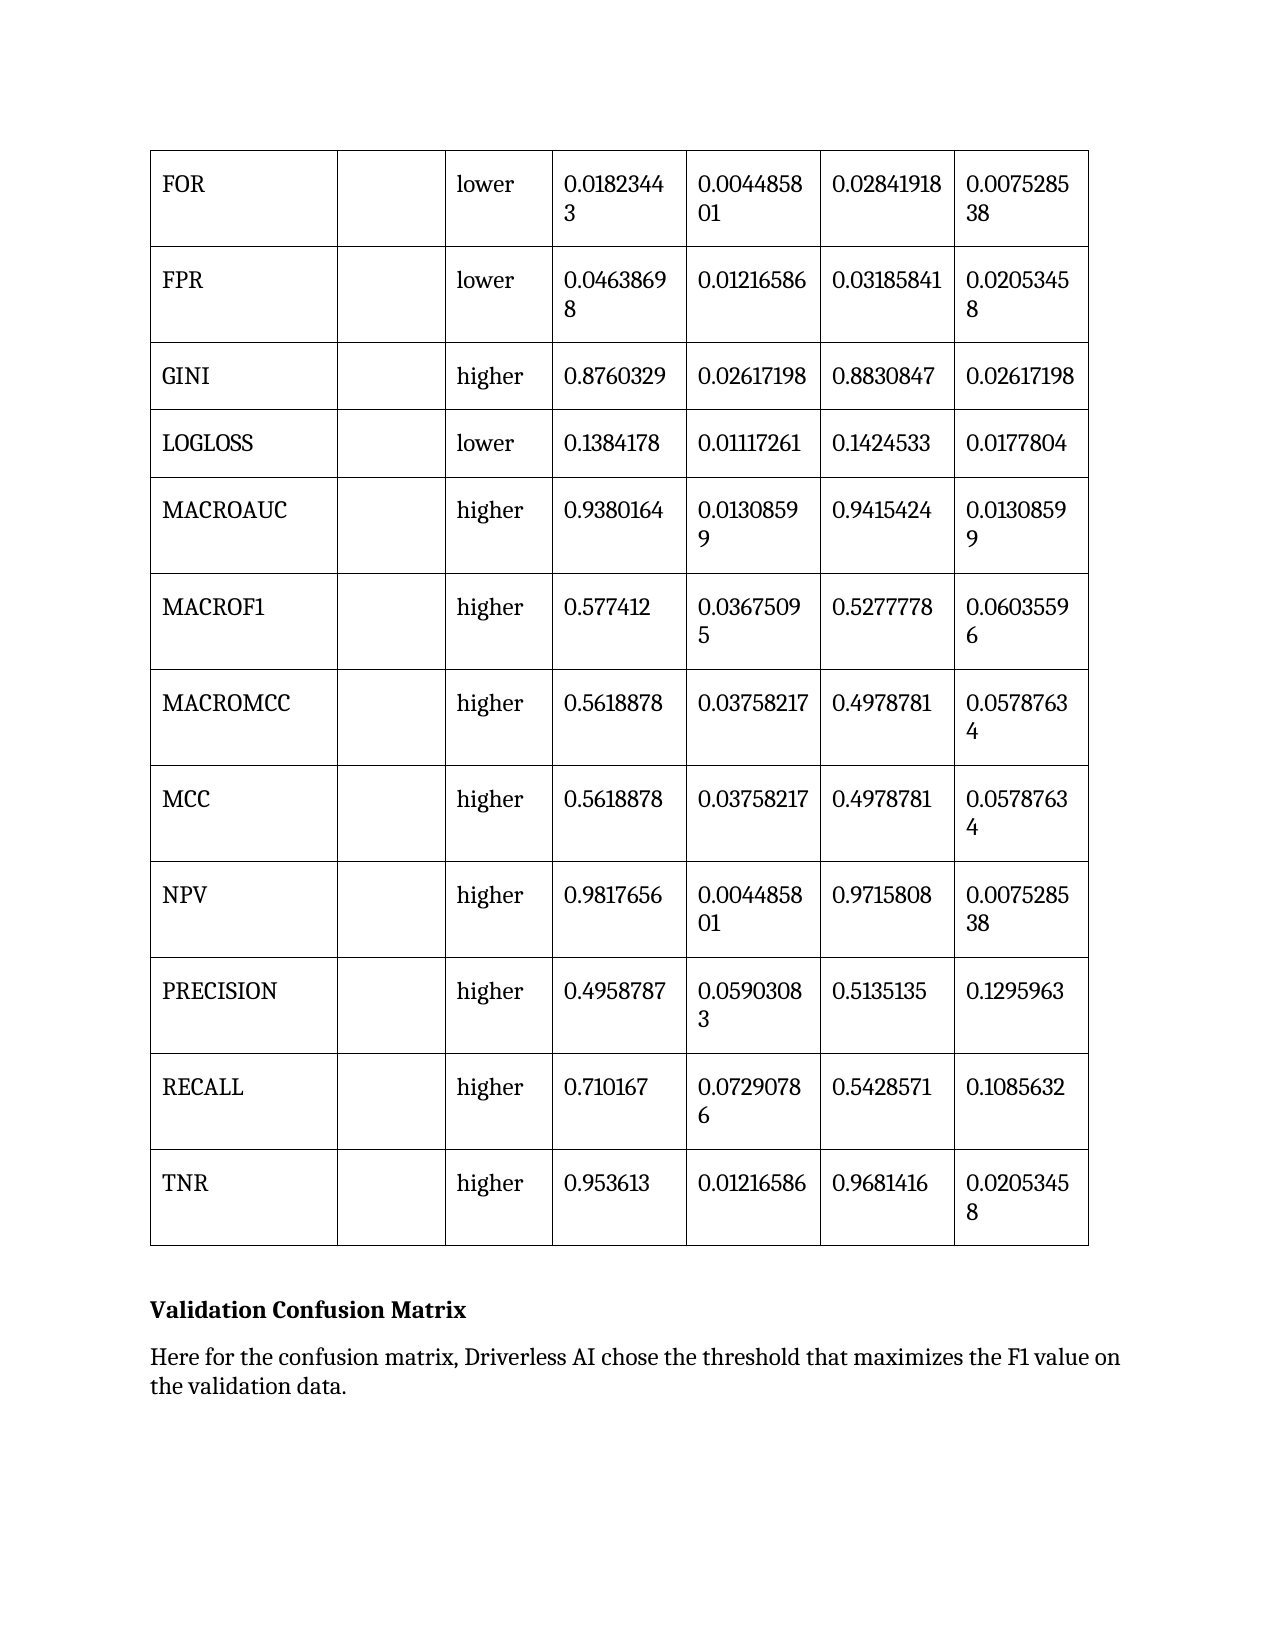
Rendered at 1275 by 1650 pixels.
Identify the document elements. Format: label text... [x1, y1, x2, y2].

table_cell 0.007528538 [955, 862, 1088, 957]
table_cell 0.01117261 [687, 410, 820, 477]
table_cell 0.06035596 [955, 574, 1088, 669]
table_cell 0.01216586 [687, 1150, 820, 1245]
table_cell 0.05787634 [955, 766, 1088, 861]
table_cell lower [446, 410, 552, 477]
table_cell 0.5135135 [821, 958, 954, 1053]
table_cell lower [446, 151, 552, 246]
table_cell 0.01823443 [553, 151, 686, 246]
table_cell 0.710167 [553, 1054, 686, 1149]
table_cell 0.5618878 [553, 766, 686, 861]
text Validation Confusion Matrix [150, 1296, 1125, 1324]
table_cell 0.5428571 [821, 1054, 954, 1149]
table_cell 0.1424533 [821, 410, 954, 477]
table_cell 0.05787634 [955, 670, 1088, 765]
table_cell 0.07290786 [687, 1054, 820, 1149]
table_cell [338, 670, 445, 765]
table_cell PRECISION [151, 958, 337, 1053]
table_cell 0.8760329 [553, 343, 686, 409]
table_cell TNR [151, 1150, 337, 1245]
table_cell MCC [151, 766, 337, 861]
table_cell 0.5618878 [553, 670, 686, 765]
table_cell 0.04638698 [553, 247, 686, 342]
table_cell 0.9715808 [821, 862, 954, 957]
table_cell RECALL [151, 1054, 337, 1149]
table_cell 0.02053458 [955, 247, 1088, 342]
table_cell 0.4978781 [821, 670, 954, 765]
table_cell higher [446, 1150, 552, 1245]
table_cell 0.577412 [553, 574, 686, 669]
table_cell 0.1295963 [955, 958, 1088, 1053]
table_cell [338, 151, 445, 246]
table_cell FPR [151, 247, 337, 342]
table_cell [338, 1150, 445, 1245]
table_cell 0.4958787 [553, 958, 686, 1053]
table_cell 0.01216586 [687, 247, 820, 342]
table_cell 0.05903083 [687, 958, 820, 1053]
table_cell [338, 343, 445, 409]
table_cell 0.8830847 [821, 343, 954, 409]
table_cell higher [446, 343, 552, 409]
table_cell 0.0177804 [955, 410, 1088, 477]
table_cell 0.953613 [553, 1150, 686, 1245]
table_cell 0.9415424 [821, 478, 954, 573]
table_cell 0.4978781 [821, 766, 954, 861]
table_cell 0.01308599 [687, 478, 820, 573]
table_cell MACROF1 [151, 574, 337, 669]
table_cell higher [446, 958, 552, 1053]
table_cell [338, 247, 445, 342]
table_cell 0.03758217 [687, 670, 820, 765]
table_cell 0.02053458 [955, 1150, 1088, 1245]
table_cell 0.007528538 [955, 151, 1088, 246]
table_cell 0.02841918 [821, 151, 954, 246]
table_cell [338, 1054, 445, 1149]
table_cell [338, 574, 445, 669]
table_cell MACROMCC [151, 670, 337, 765]
table_cell higher [446, 1054, 552, 1149]
table_cell higher [446, 670, 552, 765]
table_cell [338, 478, 445, 573]
table_cell higher [446, 766, 552, 861]
table_cell 0.01308599 [955, 478, 1088, 573]
table_cell higher [446, 862, 552, 957]
table_cell 0.1384178 [553, 410, 686, 477]
table_cell FOR [151, 151, 337, 246]
table_cell lower [446, 247, 552, 342]
table_cell 0.9681416 [821, 1150, 954, 1245]
table_cell higher [446, 574, 552, 669]
table_cell LOGLOSS [151, 410, 337, 477]
table_cell [338, 862, 445, 957]
table_cell NPV [151, 862, 337, 957]
table_cell 0.03675095 [687, 574, 820, 669]
table_cell 0.03185841 [821, 247, 954, 342]
table_cell [338, 410, 445, 477]
table_cell 0.1085632 [955, 1054, 1088, 1149]
table_cell GINI [151, 343, 337, 409]
table_cell 0.9380164 [553, 478, 686, 573]
table_cell 0.5277778 [821, 574, 954, 669]
table_cell 0.004485801 [687, 151, 820, 246]
table_cell 0.004485801 [687, 862, 820, 957]
table_cell 0.03758217 [687, 766, 820, 861]
table_cell [338, 766, 445, 861]
table_cell higher [446, 478, 552, 573]
table_cell MACROAUC [151, 478, 337, 573]
table_cell [338, 958, 445, 1053]
table_cell 0.02617198 [955, 343, 1088, 409]
text Here for the confusion matrix, Driverless AI chose the threshold that maximizes the F1 value on the validation data. [150, 1343, 1125, 1401]
table_cell 0.02617198 [687, 343, 820, 409]
table_cell 0.9817656 [553, 862, 686, 957]
